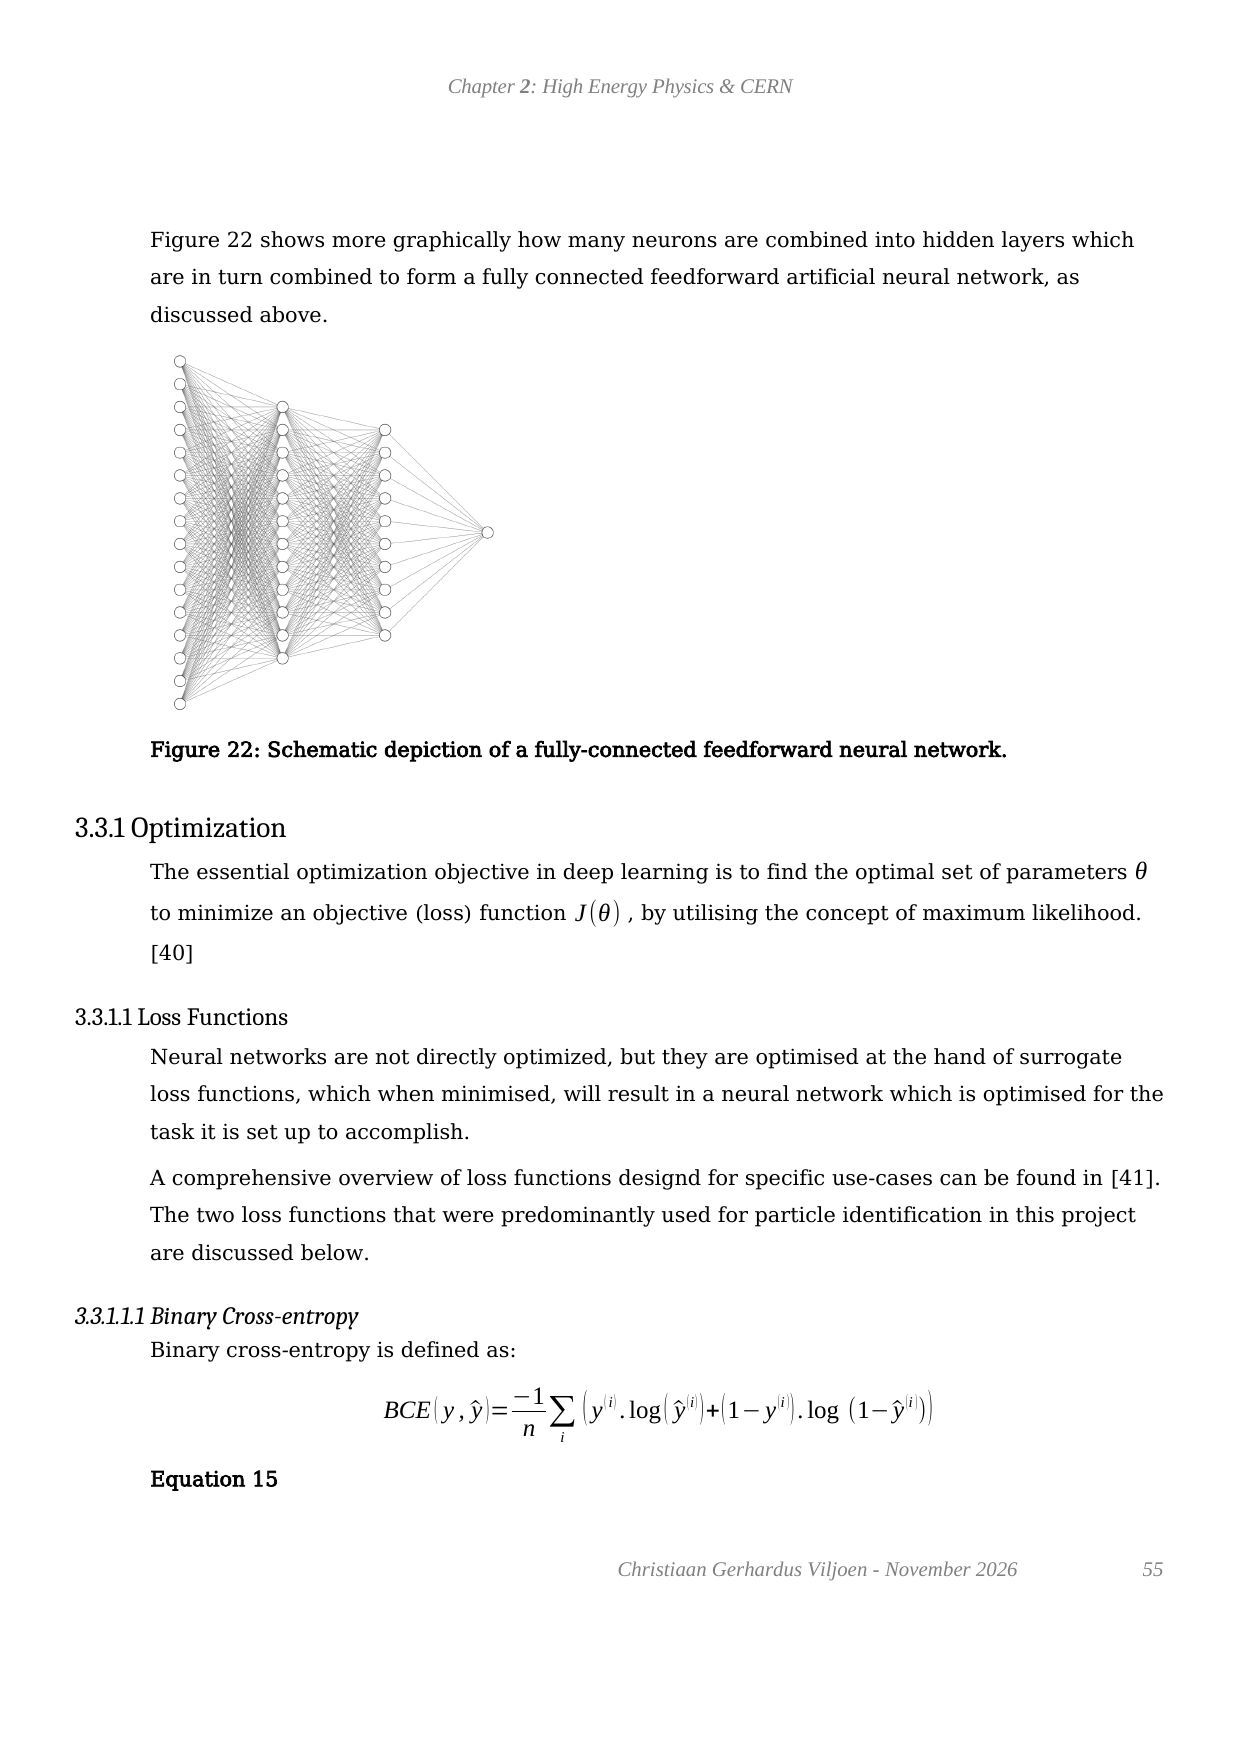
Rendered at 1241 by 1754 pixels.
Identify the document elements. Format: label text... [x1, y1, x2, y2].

text Figure 22: Schematic depiction of a fully-connected feedforward neural network. [150, 736, 1165, 761]
text Binary cross-entropy is defined as: [150, 1337, 1165, 1362]
text The essential optimization objective in deep learning is to find the optimal set of parameters to minimize an objective (loss) function , by utilising the concept of maximum likelihood. [150, 857, 1165, 965]
text A comprehensive overview of loss functions designd for specific use-cases can be found in . The two loss functions that were predominantly used for particle identification in this project are discussed below. [150, 1164, 1165, 1264]
subtitle Loss Functions [75, 1002, 1165, 1031]
picture [150, 347, 545, 716]
text Neural networks are not directly optimized, but they are optimised at the hand of surrogate loss functions, which when minimised, will result in a neural network which is optimised for the task it is set up to accomplish. [150, 1044, 1165, 1144]
text Equation 15 [150, 1466, 1165, 1491]
subtitle Optimization [75, 811, 1165, 845]
subtitle Binary Cross-entropy [75, 1302, 1165, 1331]
text Figure 22 shows more graphically how many neurons are combined into hidden layers which are in turn combined to form a fully connected feedforward artificial neural network, as discussed above. [150, 227, 1165, 327]
